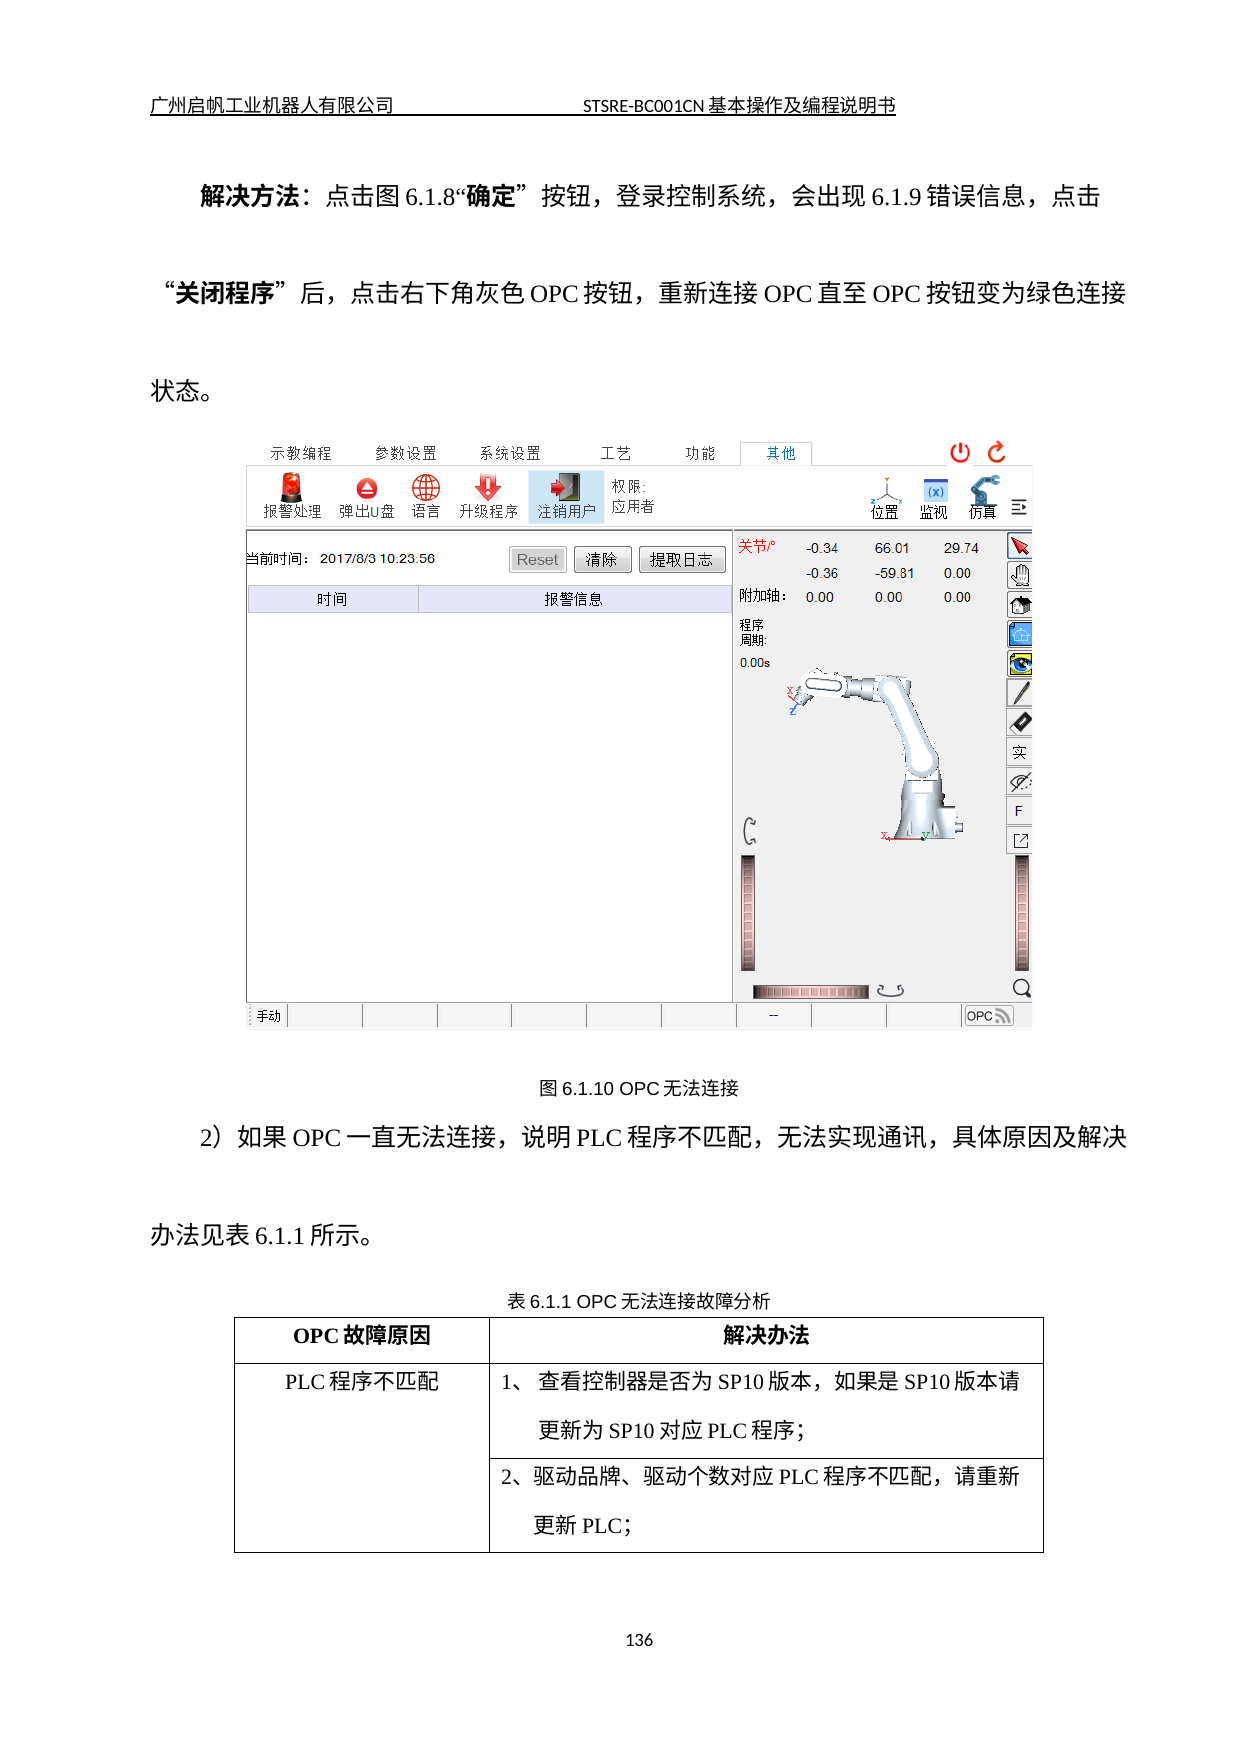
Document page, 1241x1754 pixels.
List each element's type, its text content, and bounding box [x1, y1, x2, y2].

text 图6.1.10 OPC无法连接 [150, 1071, 1128, 1103]
table_cell 查看控制器是否为SP10版本，如果是SP10版本请更新为SP10对应PLC程序； [490, 1364, 1043, 1457]
table_header 解决办法 [490, 1318, 1043, 1363]
table_header OPC故障原因 [235, 1318, 489, 1363]
text 表6.1.1 OPC无法连接故障分析 [150, 1284, 1128, 1317]
table_cell 2、驱动品牌、驱动个数对应PLC程序不匹配，请重新更新PLC； [490, 1459, 1043, 1552]
table_cell PLC程序不匹配 [235, 1364, 489, 1552]
text 2）如果OPC一直无法连接，说明PLC程序不匹配，无法实现通讯，具体原因及解决办法见表6.1.1所示。 [150, 1103, 1128, 1266]
text 解决方法：点击图6.1.8“确定”按钮，登录控制系统，会出现6.1.9错误信息，点击“关闭程序”后，点击右下角灰色OPC按钮，重新连接OPC直至OPC按钮变为绿色连接状态。 [150, 162, 1128, 422]
picture [245, 440, 1033, 1030]
